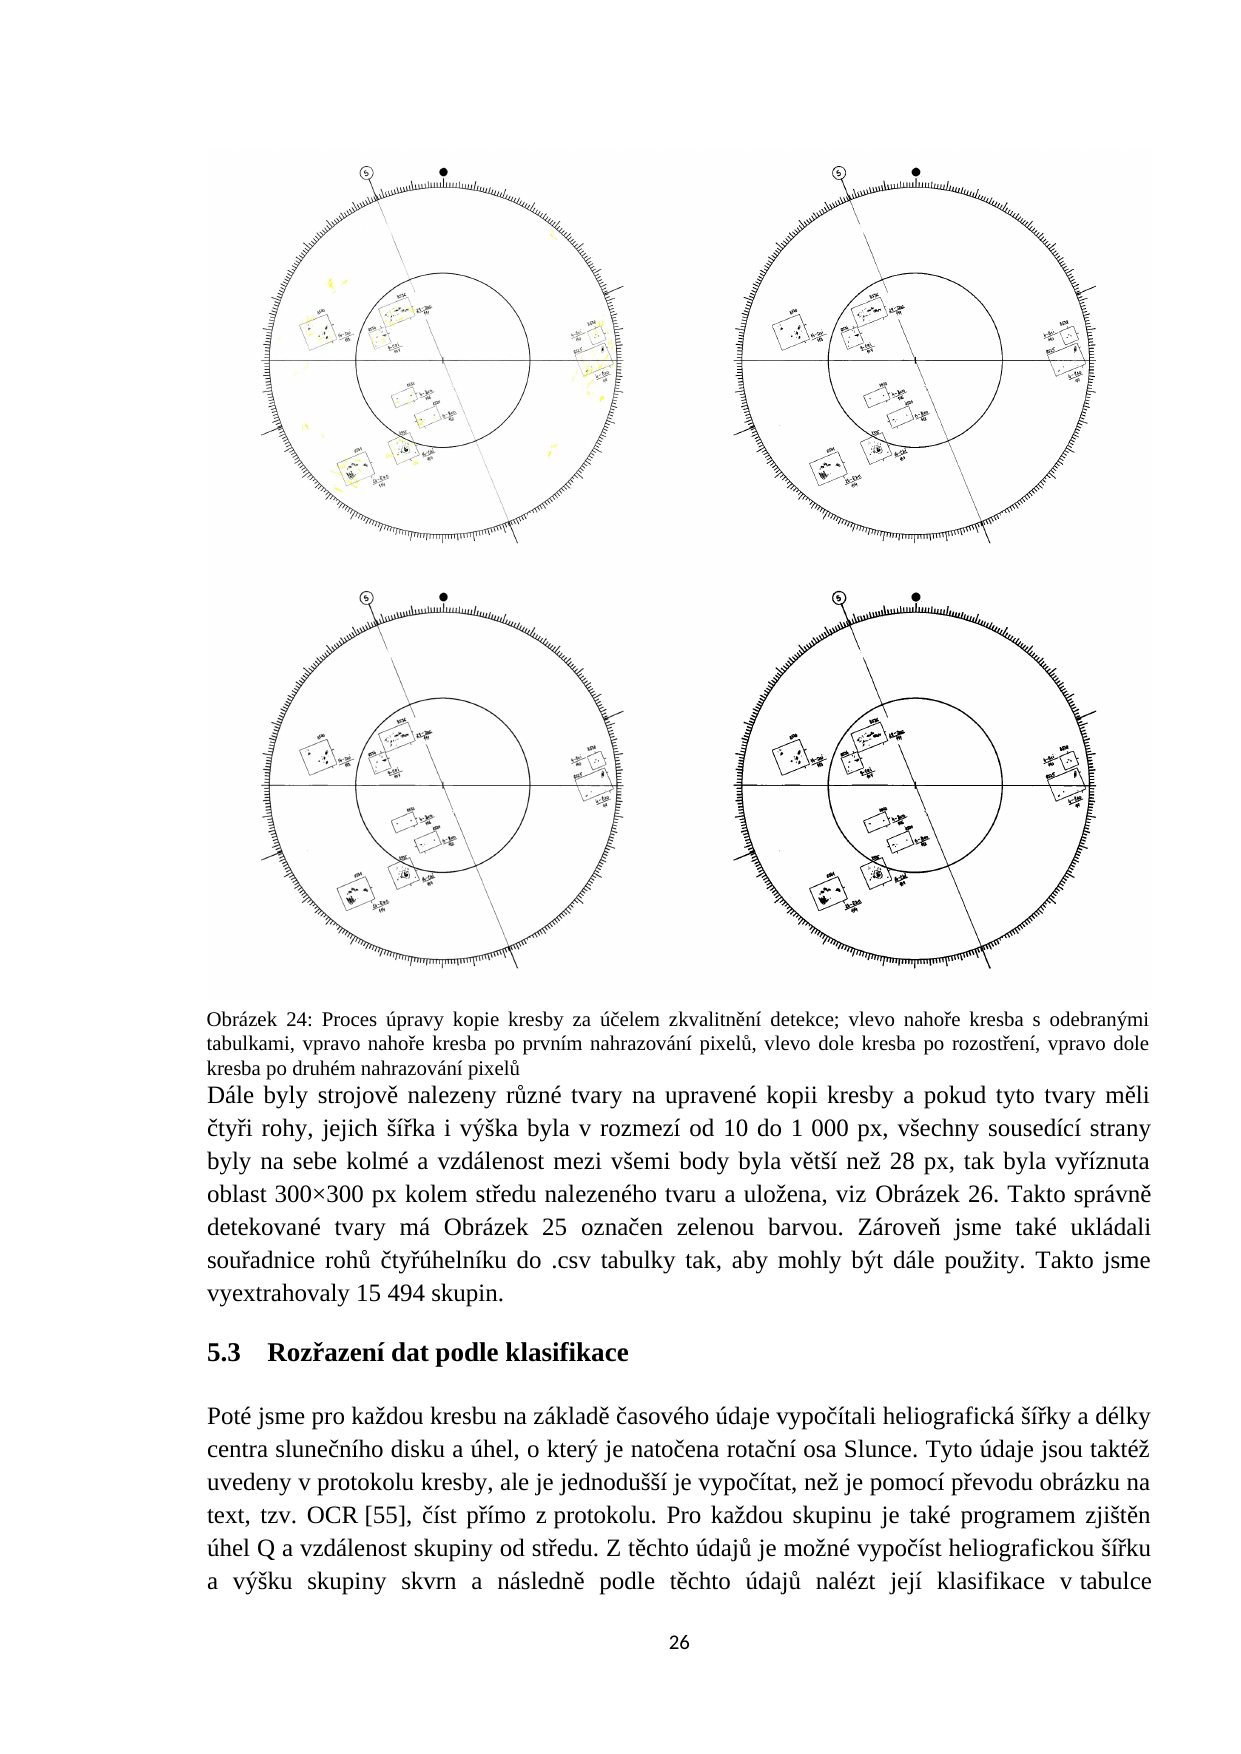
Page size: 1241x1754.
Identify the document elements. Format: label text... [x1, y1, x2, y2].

picture [206, 148, 1151, 998]
subtitle Rozřazení dat podle klasifikace [207, 1337, 1152, 1368]
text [207, 1401, 1152, 1595]
